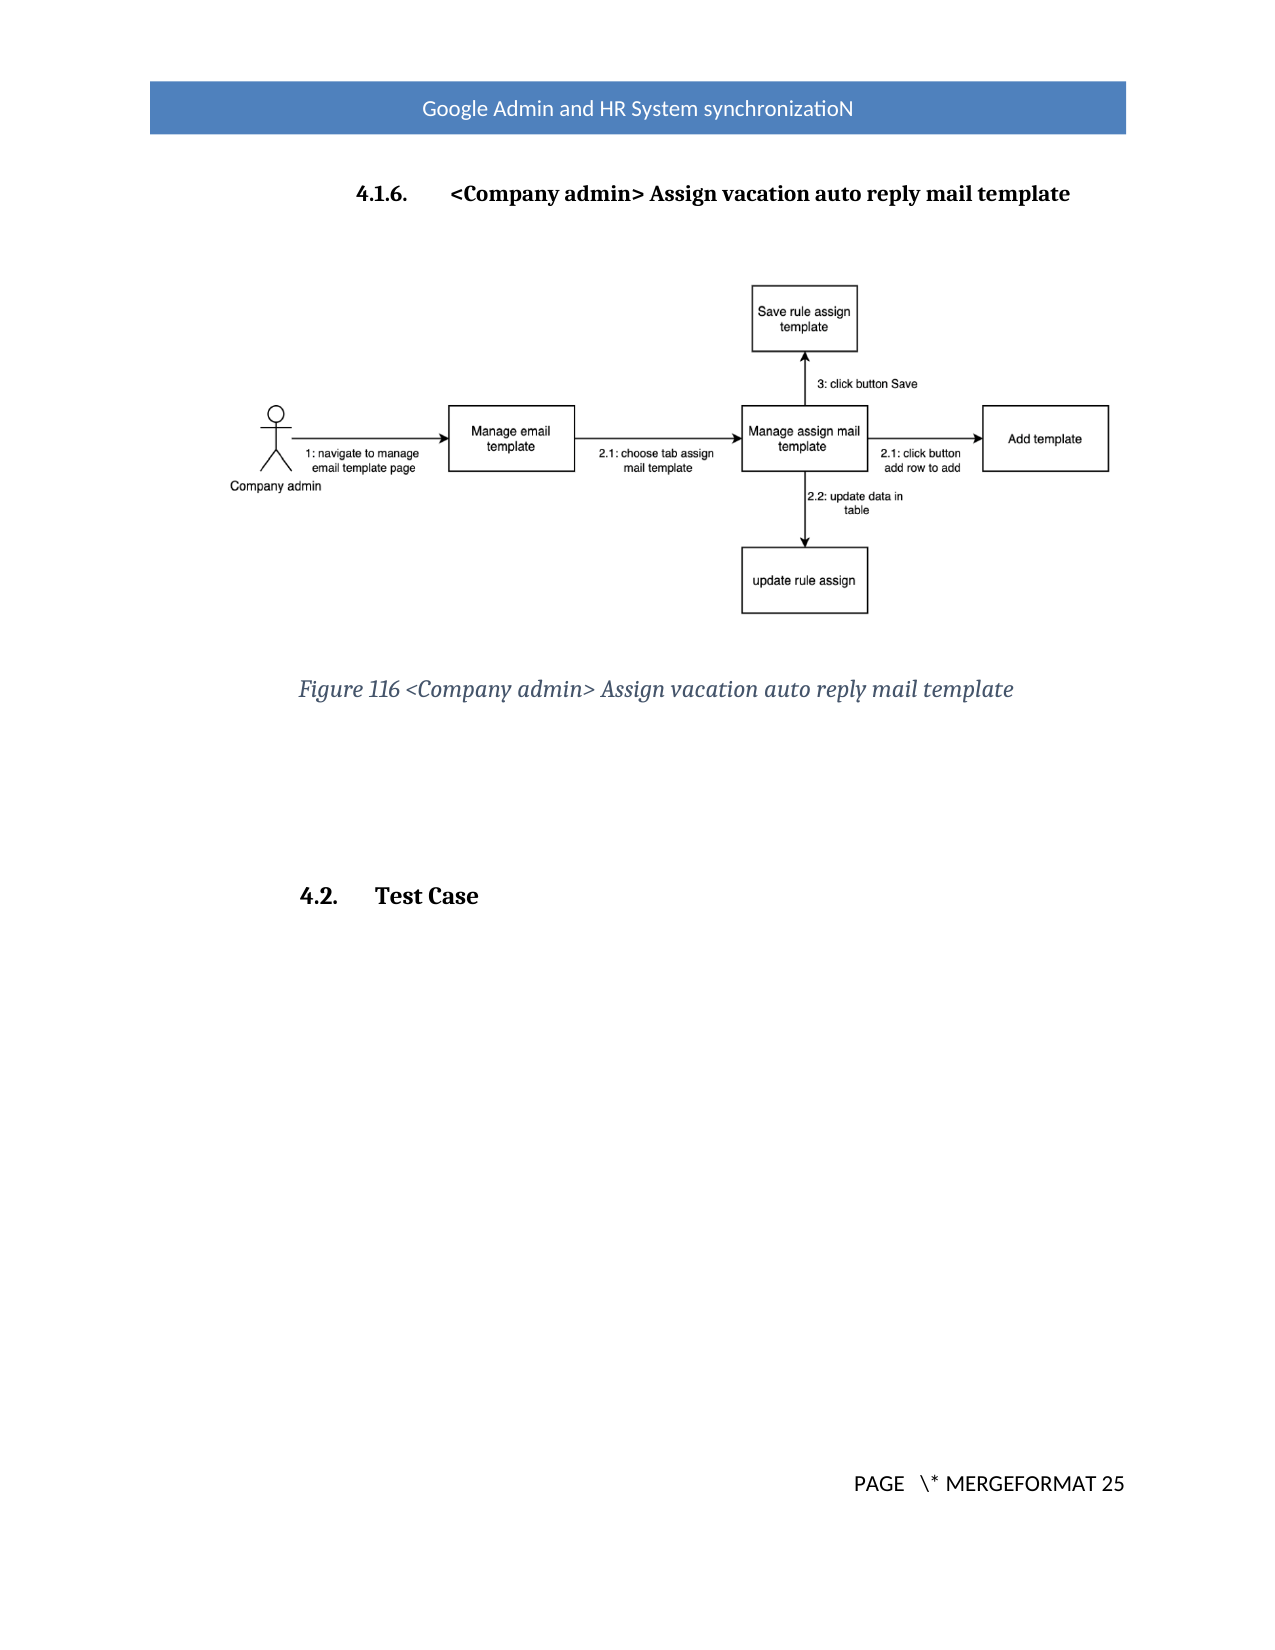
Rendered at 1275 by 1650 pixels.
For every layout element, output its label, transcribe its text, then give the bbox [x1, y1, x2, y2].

picture [187, 231, 1125, 642]
subtitle Test Case [300, 882, 1125, 911]
subtitle <Company admin> Assign vacation auto reply mail template [356, 181, 1125, 207]
